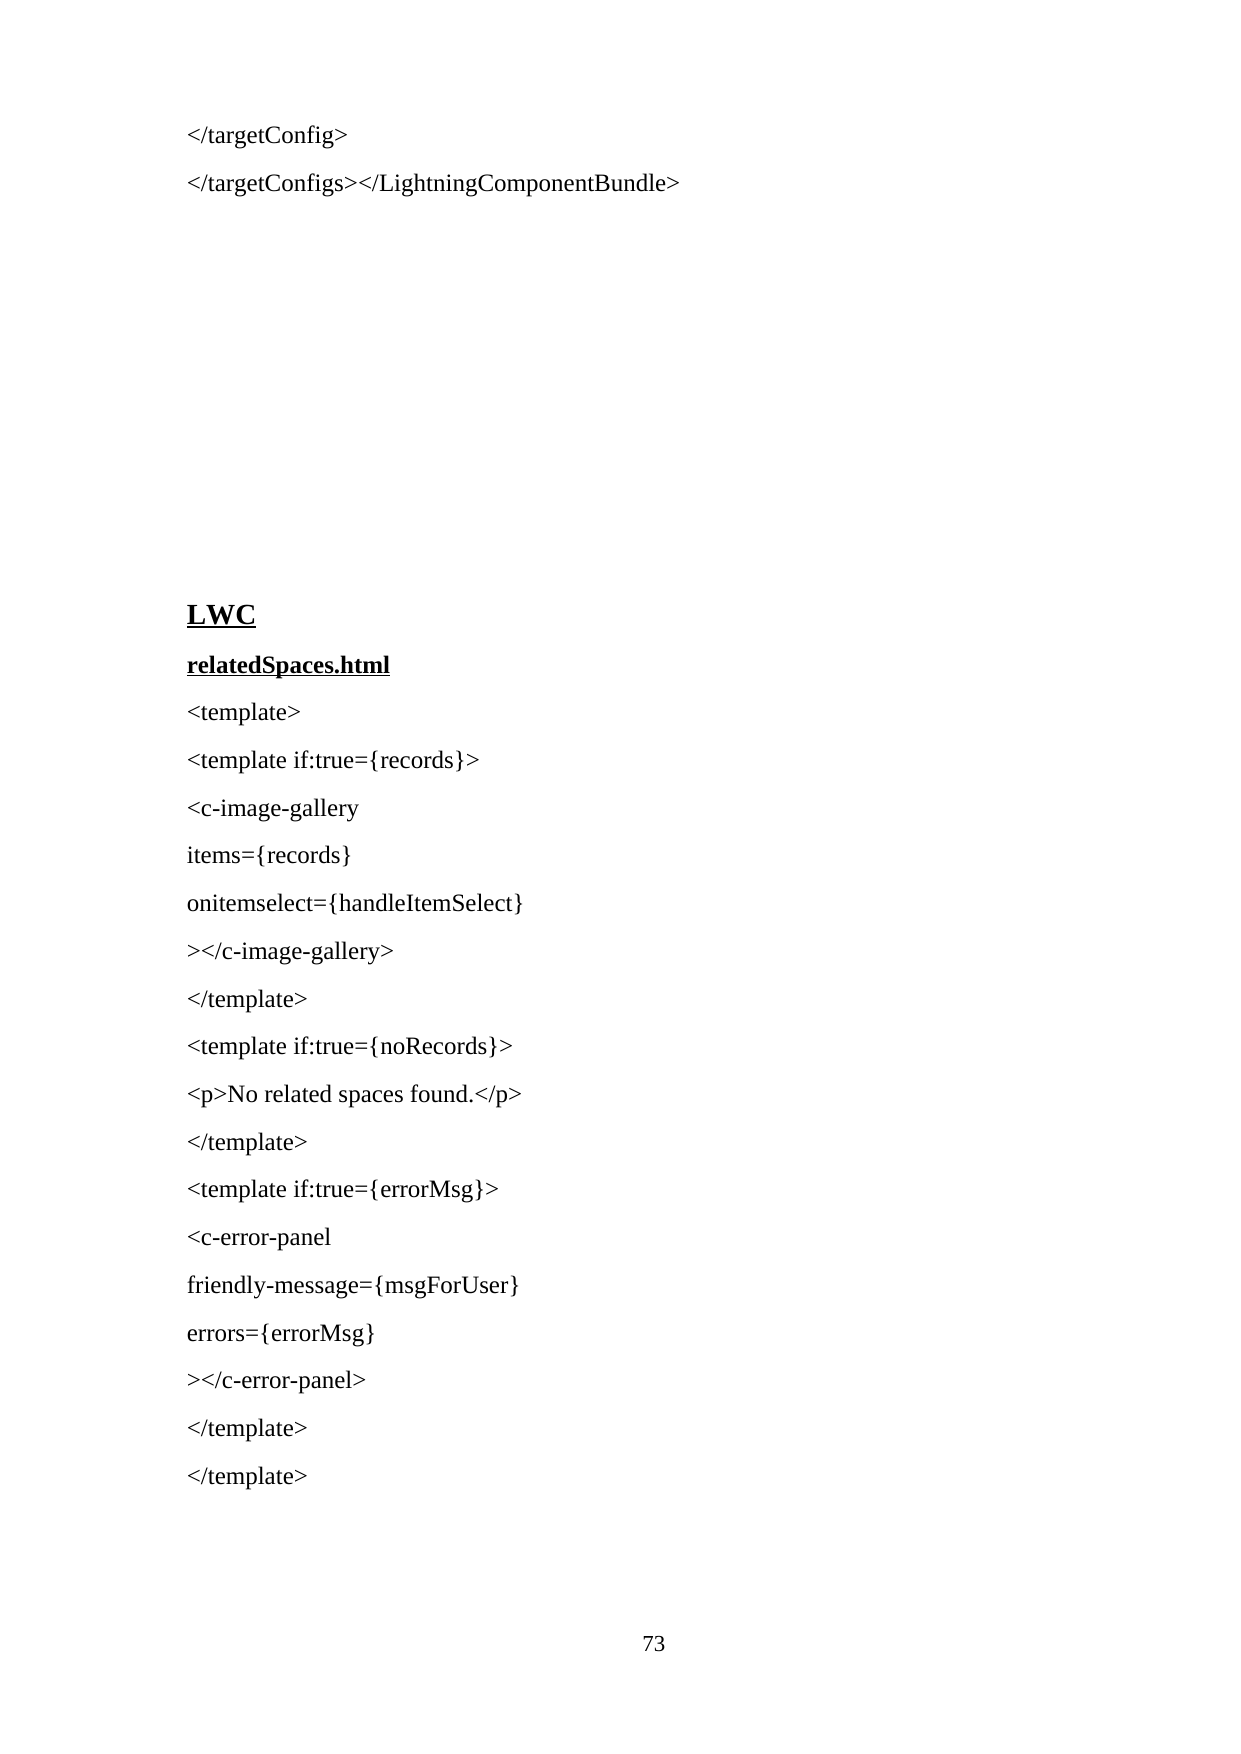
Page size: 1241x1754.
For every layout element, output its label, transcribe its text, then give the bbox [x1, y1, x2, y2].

text errors={errorMsg} [187, 1318, 1120, 1346]
text </template> [187, 1127, 1120, 1156]
text </template> [187, 1461, 1120, 1489]
text </targetConfigs></LightningComponentBundle> [187, 168, 1120, 196]
text <template if:true={records}> [187, 745, 1120, 774]
text ></c-image-gallery> [187, 936, 1120, 965]
text <template if:true={errorMsg}> [187, 1174, 1120, 1203]
text friendly-message={msgForUser} [187, 1270, 1120, 1299]
text <template> [187, 697, 1120, 726]
text LWC [187, 597, 1120, 631]
text <p>No related spaces found.</p> [187, 1079, 1120, 1108]
text relatedSpaces.html [187, 650, 1120, 678]
text </template> [187, 984, 1120, 1012]
text ></c-error-panel> [187, 1365, 1120, 1394]
text <template if:true={noRecords}> [187, 1031, 1120, 1060]
text </template> [187, 1413, 1120, 1442]
text onitemselect={handleItemSelect} [187, 888, 1120, 917]
text items={records} [187, 841, 1120, 869]
text </targetConfig> [187, 120, 1120, 149]
text <c-error-panel [187, 1222, 1120, 1251]
text <c-image-gallery [187, 793, 1120, 822]
